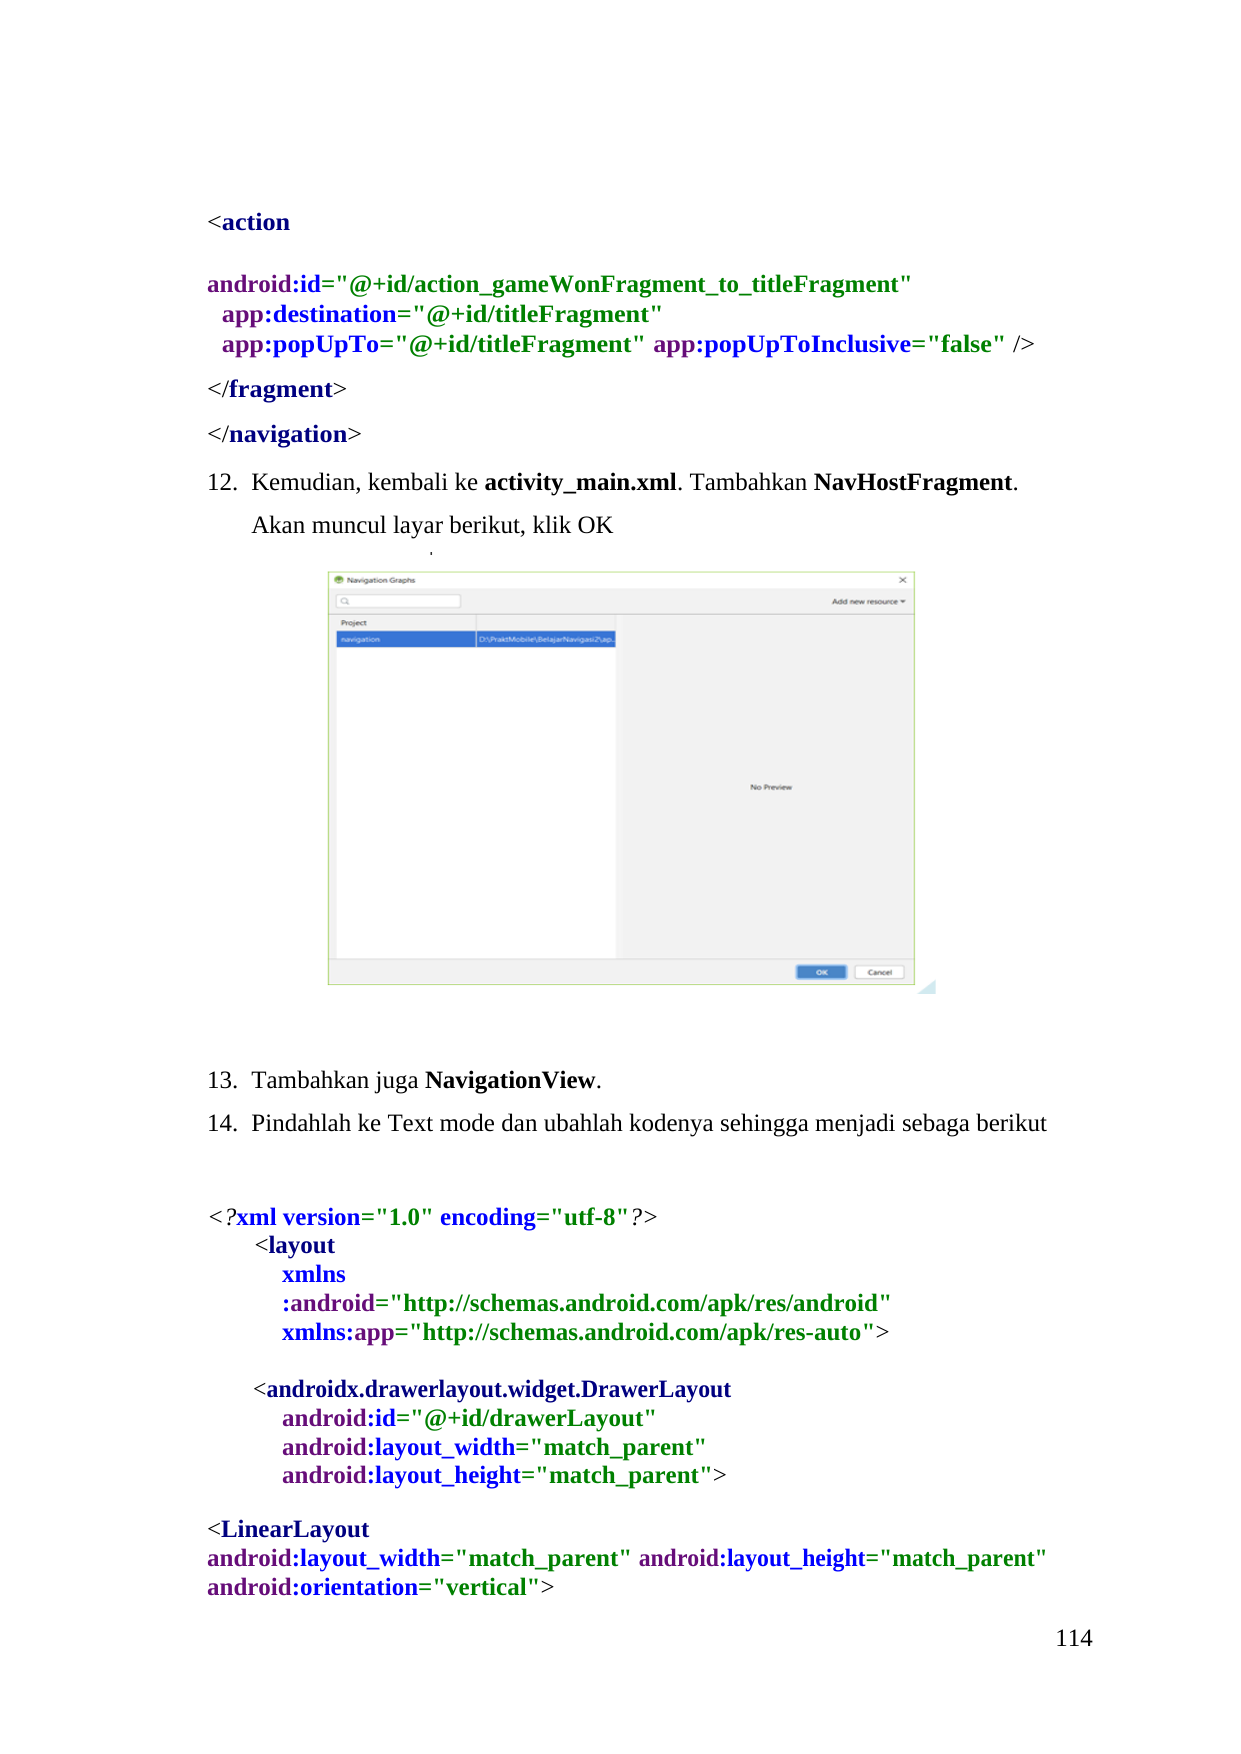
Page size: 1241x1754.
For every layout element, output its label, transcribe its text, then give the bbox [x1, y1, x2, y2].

text <androidx.drawerlayout.widget.DrawerLayout android:id="@+id/drawerLayout" android:layout_width="match_parent" android:layout_height="match_parent"> [229, 1374, 934, 1489]
text <?xml version="1.0" encoding="utf-8"?> [207, 1206, 1092, 1231]
text </fragment> [207, 376, 1092, 402]
list Tambahkan juga NavigationView. [207, 1065, 1092, 1094]
text <action [207, 207, 1092, 236]
list Pindahlah ke Text mode dan ubahlah kodenya sehingga menjadi sebaga berikut [207, 1108, 1092, 1137]
picture [304, 552, 936, 994]
text android:layout_width="match_parent" android:layout_height="match_parent" android:orientation="vertical"> [207, 1543, 1092, 1600]
text </navigation> [207, 419, 1092, 448]
text <LinearLayout [207, 1518, 1092, 1543]
text <layout xmlns:android="http://schemas.android.com/apk/res/android" xmlns:app="http://schemas.android.com/apk/res-auto"> [229, 1231, 954, 1346]
list Kemudian, kembali ke activity_main.xml. Tambahkan NavHostFragment. Akan muncul layar berikut, klik OK [207, 467, 1033, 538]
text android:id="@+id/action_gameWonFragment_to_titleFragment" app:destination="@+id/titleFragment" app:popUpTo="@+id/titleFragment" app:popUpToInclusive="false" /> [207, 269, 1092, 358]
